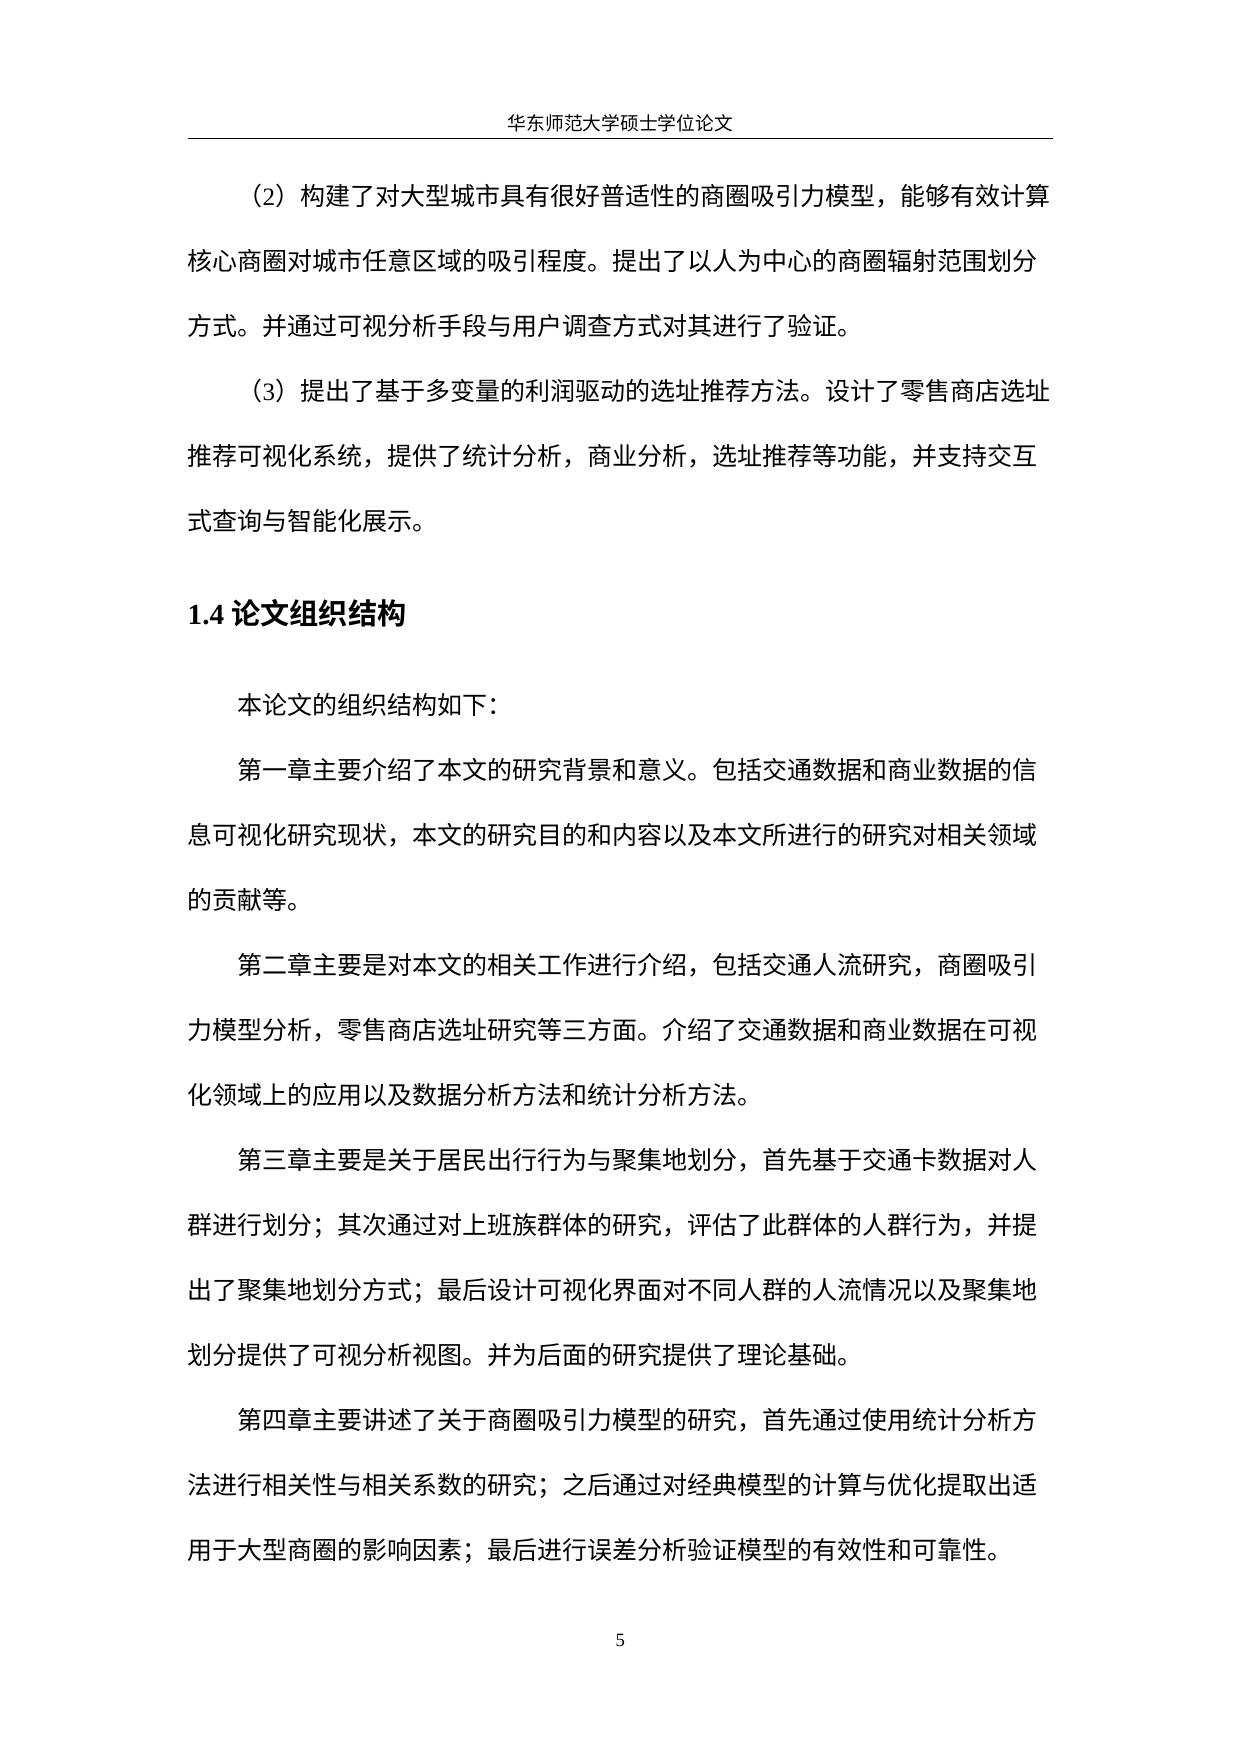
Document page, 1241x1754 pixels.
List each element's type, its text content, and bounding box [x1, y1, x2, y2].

text 第三章主要是关于居民出行行为与聚集地划分，首先基于交通卡数据对人群进行划分；其次通过对上班族群体的研究，评估了此群体的人群行为，并提出了聚集地划分方式；最后设计可视化界面对不同人群的人流情况以及聚集地划分提供了可视分析视图。并为后面的研究提供了理论基础。 [187, 1126, 1053, 1386]
subtitle 1.4 论文组织结构 [187, 579, 1053, 644]
text 第四章主要讲述了关于商圈吸引力模型的研究，首先通过使用统计分析方法进行相关性与相关系数的研究；之后通过对经典模型的计算与优化提取出适用于大型商圈的影响因素；最后进行误差分析验证模型的有效性和可靠性。 [187, 1386, 1053, 1581]
text （3）提出了基于多变量的利润驱动的选址推荐方法。设计了零售商店选址推荐可视化系统，提供了统计分析，商业分析，选址推荐等功能，并支持交互式查询与智能化展示。 [187, 357, 1053, 552]
text （2）构建了对大型城市具有很好普适性的商圈吸引力模型，能够有效计算核心商圈对城市任意区域的吸引程度。提出了以人为中心的商圈辐射范围划分方式。并通过可视分析手段与用户调查方式对其进行了验证。 [187, 162, 1053, 357]
text 第一章主要介绍了本文的研究背景和意义。包括交通数据和商业数据的信息可视化研究现状，本文的研究目的和内容以及本文所进行的研究对相关领域的贡献等。 [187, 736, 1053, 931]
text 第二章主要是对本文的相关工作进行介绍，包括交通人流研究，商圈吸引力模型分析，零售商店选址研究等三方面。介绍了交通数据和商业数据在可视化领域上的应用以及数据分析方法和统计分析方法。 [187, 931, 1053, 1126]
text 本论文的组织结构如下： [187, 671, 1053, 736]
